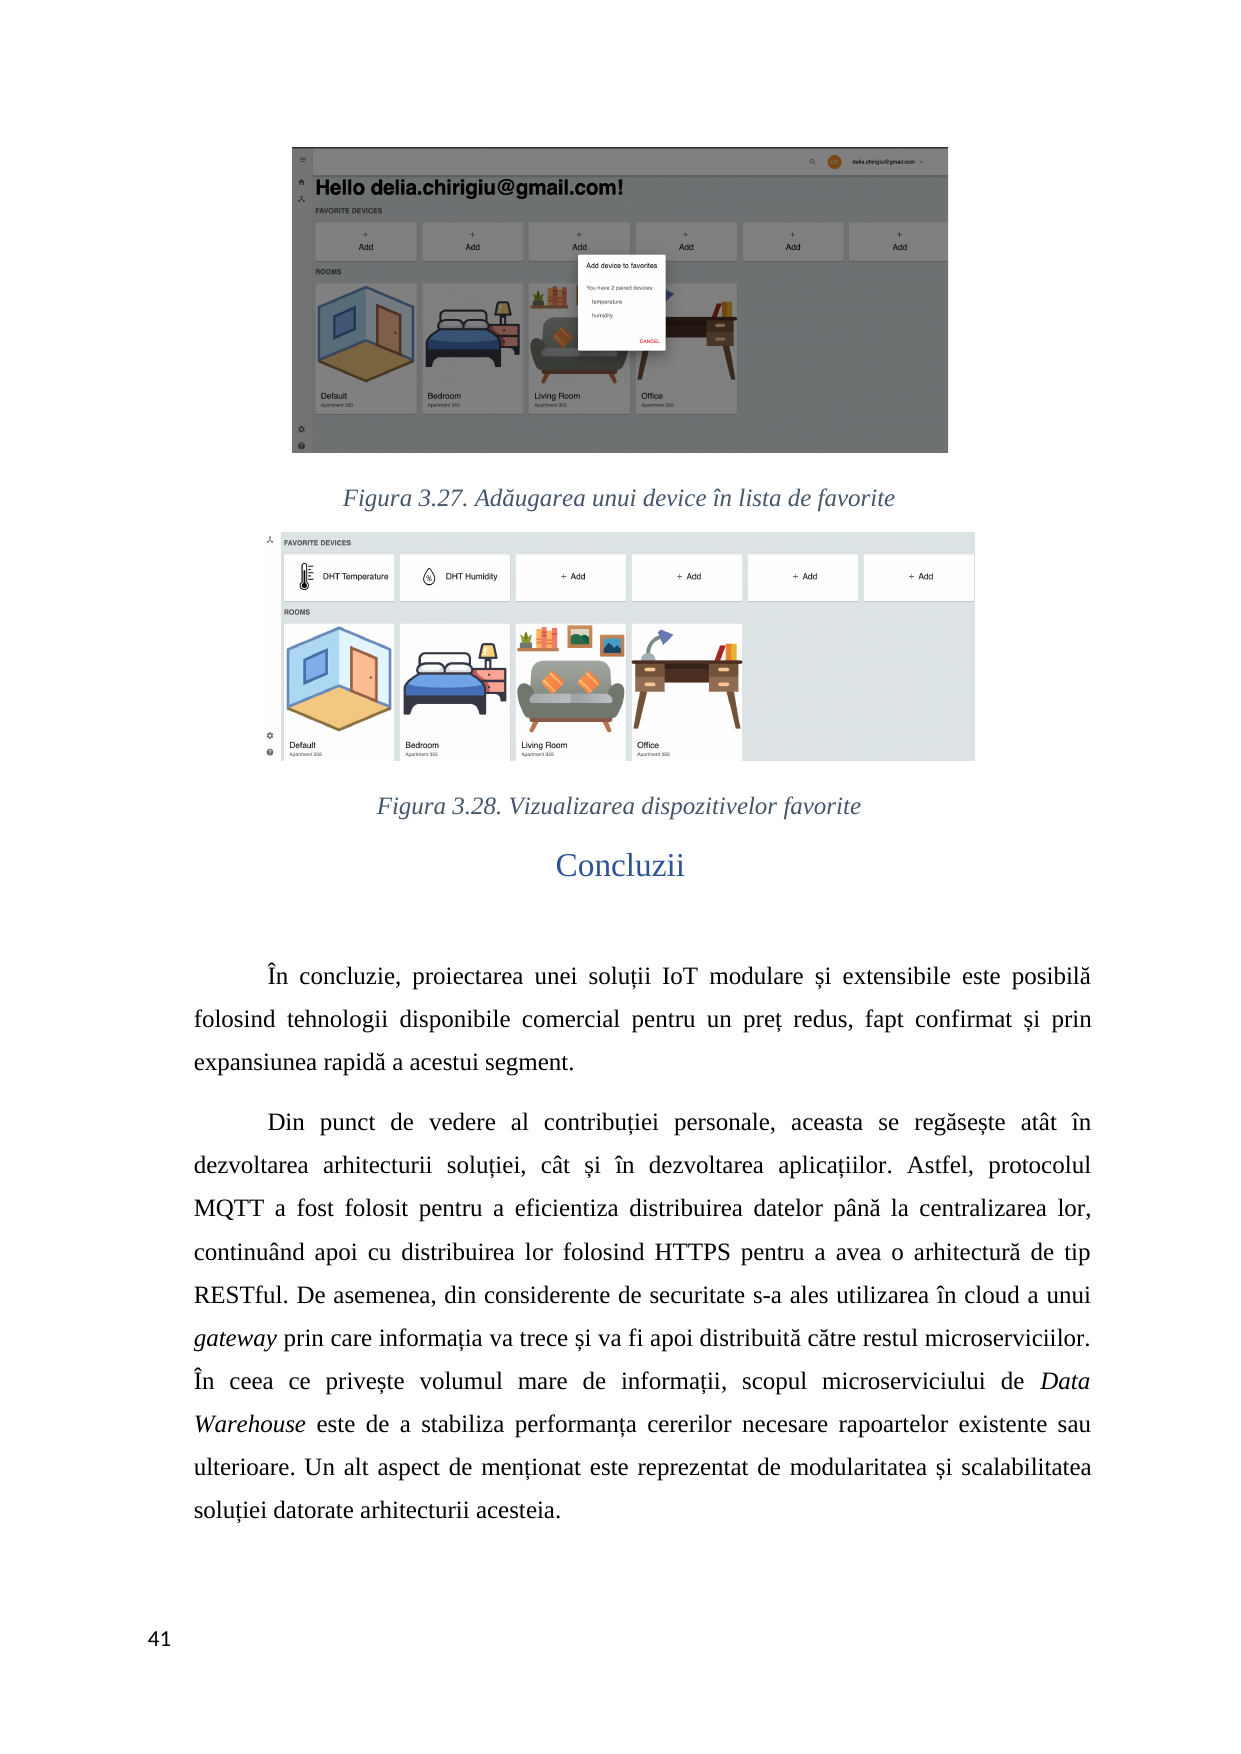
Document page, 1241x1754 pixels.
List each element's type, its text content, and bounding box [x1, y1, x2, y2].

picture [265, 532, 975, 761]
text În concluzie, proiectarea unei soluții IoT modulare și extensibile este posibilă folosind tehnologii disponibile comercial pentru un preț redus, fapt confirmat și prin expansiunea rapidă a acestui segment. [193, 961, 1092, 1076]
text Figura 3.27. Adăugarea unui device în lista de favorite [148, 483, 1092, 512]
picture [292, 147, 949, 453]
text Din punct de vedere al contribuției personale, aceasta se regăsește atât în dezvoltarea arhitecturii soluției, cât și în dezvoltarea aplicațiilor. Astfel, protocolul MQTT a fost folosit pentru a eficientiza distribuirea datelor până la centralizarea lor, continuând apoi cu distribuirea lor folosind HTTPS pentru a avea o arhitectură de tip RESTful. De asemenea, din considerente de securitate s-a ales utilizarea în cloud a unui gateway prin care informația va trece și va fi apoi distribuită către restul microserviciilor. În ceea ce privește volumul mare de informații, scopul microserviciului de Data Warehouse este de a stabiliza performanța cererilor necesare rapoartelor existente sau ulterioare. Un alt aspect de menționat este reprezentat de modularitatea și scalabilitatea soluției datorate arhitecturii acesteia. [193, 1107, 1092, 1524]
text Figura 3.28. Vizualizarea dispozitivelor favorite [148, 791, 1092, 820]
subtitle Concluzii [148, 845, 1092, 883]
